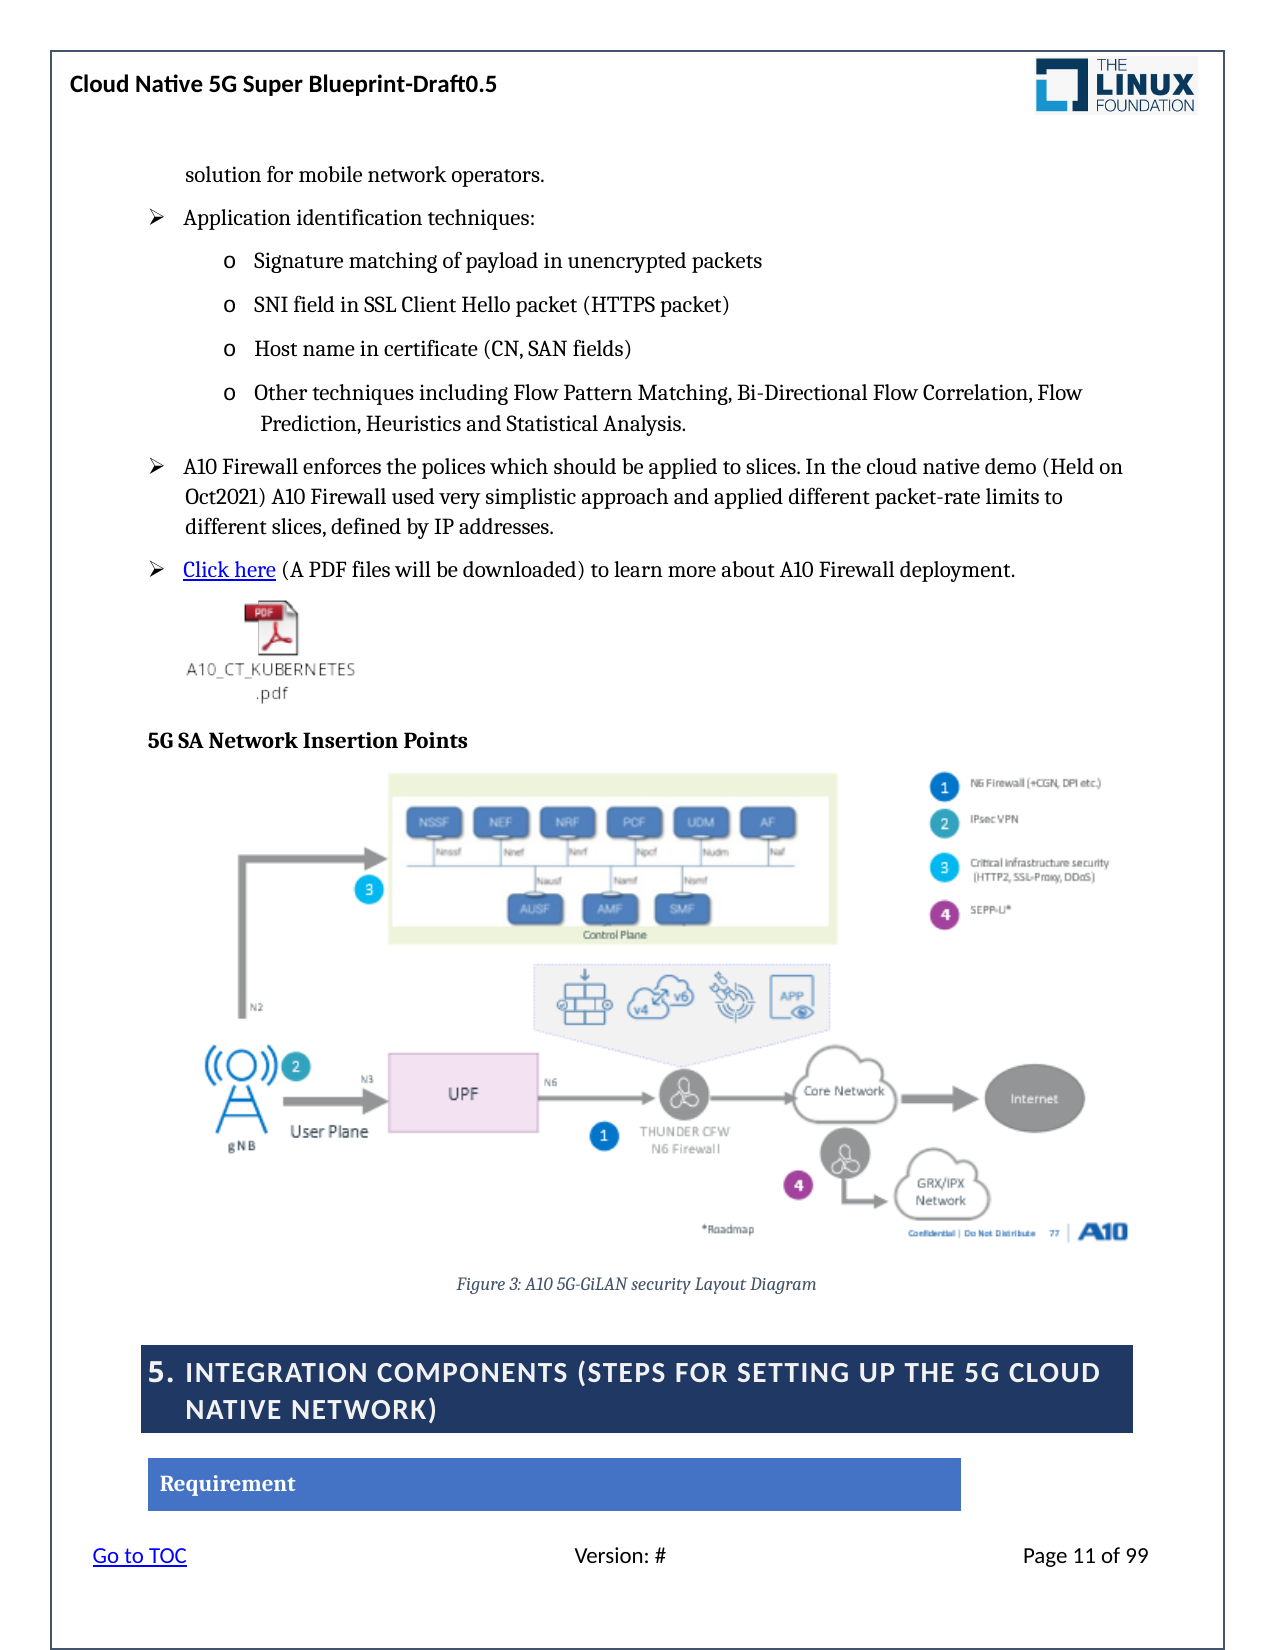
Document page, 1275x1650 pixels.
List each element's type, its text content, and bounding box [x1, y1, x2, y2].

table_header Requirement [149, 1459, 959, 1510]
text 5G SA Network Insertion Points [148, 728, 1127, 755]
list Click here (A PDF files will be downloaded) to learn more about A10 Firewall deployment. [148, 557, 1127, 583]
list Host name in certificate (CN, SAN fields) [223, 336, 1127, 363]
list Application identification techniques: [148, 205, 1127, 231]
text Figure 3: A10 5G-GiLAN security Layout Diagram [148, 1273, 1127, 1295]
list SNI field in SSL Client Hello packet (HTTPS packet) [223, 291, 1127, 319]
picture [1034, 56, 1199, 115]
list Other techniques including Flow Pattern Matching, Bi-Directional Flow Correlation, Flow Prediction, Heuristics and Statistical Analysis. [223, 379, 1127, 437]
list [148, 162, 1127, 188]
picture [185, 771, 1137, 1257]
list Signature matching of payload in unencrypted packets [223, 247, 1127, 275]
subtitle Integration COMPONENTs (Steps for Setting up the 5G Cloud Native Network) [148, 1351, 1127, 1426]
list A10 Firewall enforces the polices which should be applied to slices. In the cloud native demo (Held on Oct2021) A10 Firewall used very simplistic approach and applied different packet-rate limits to different slices, defined by IP addresses. [148, 454, 1127, 540]
